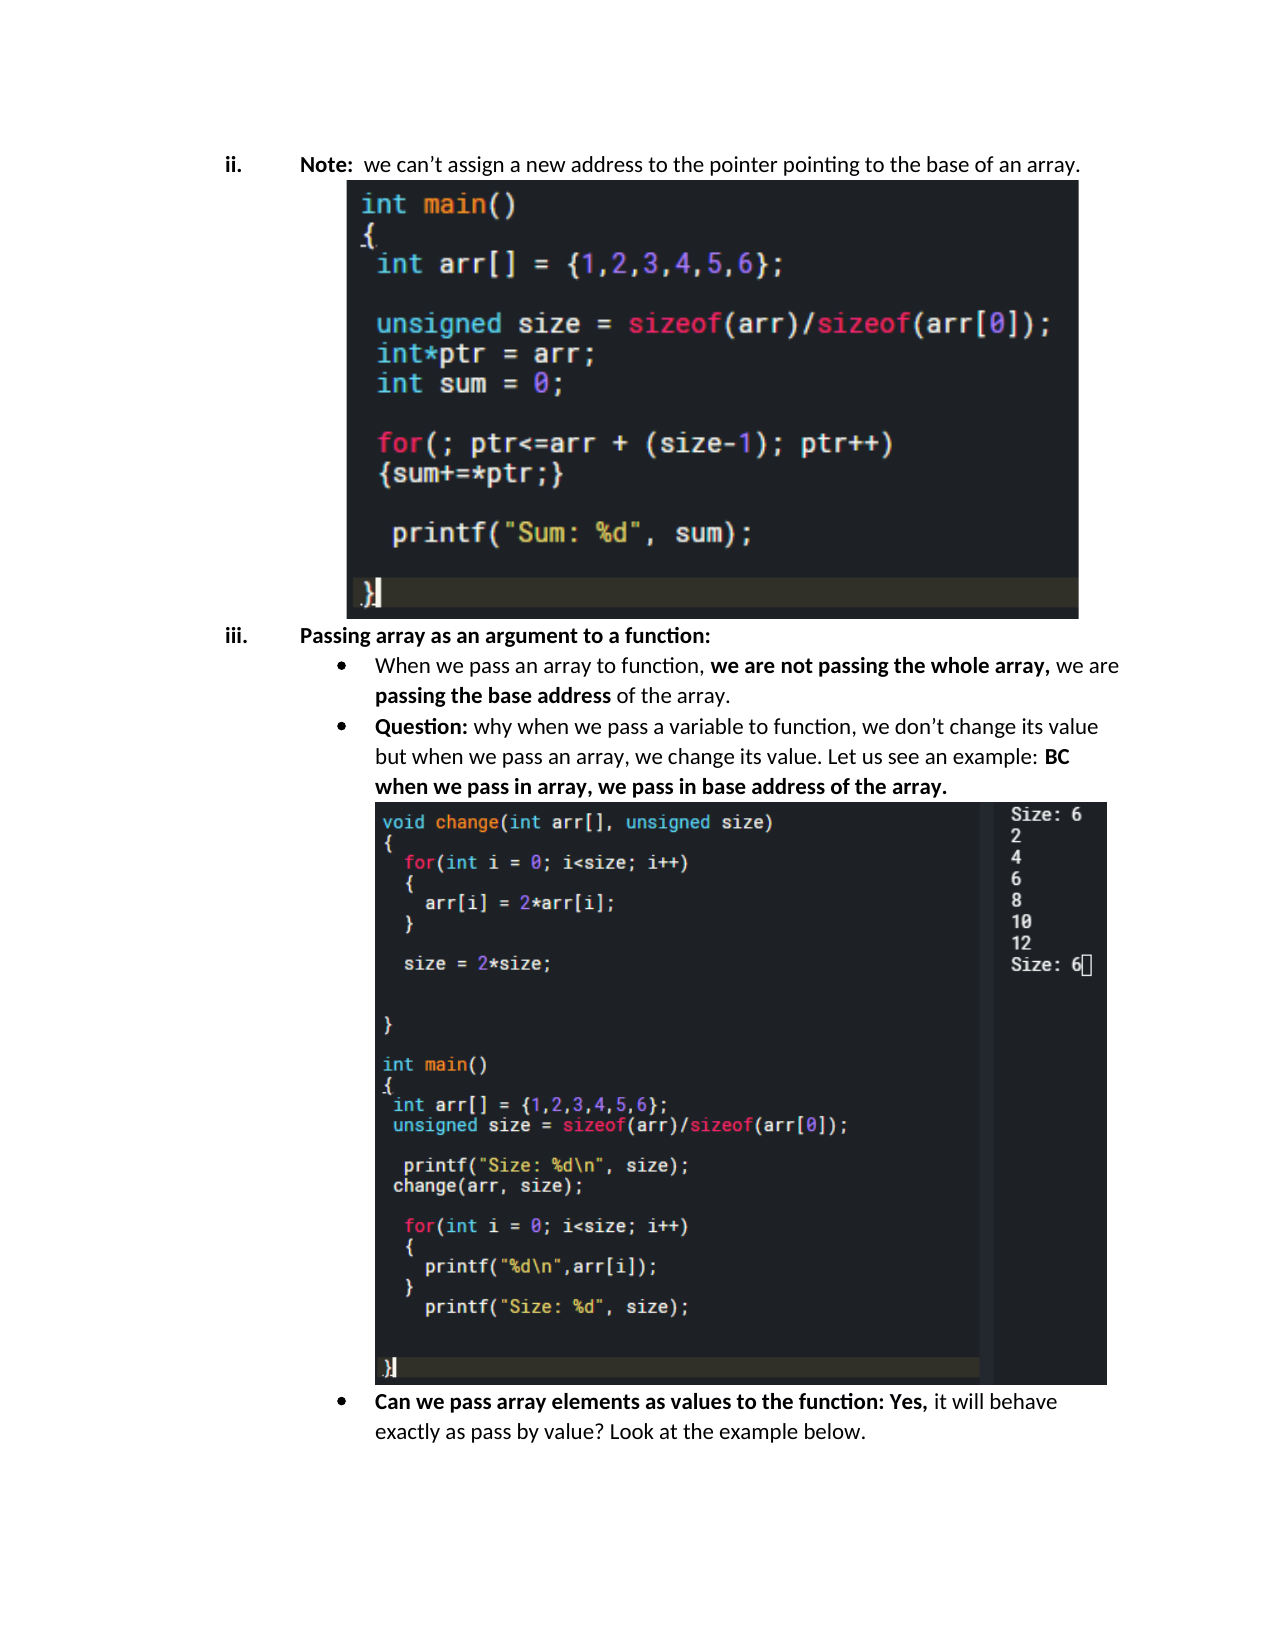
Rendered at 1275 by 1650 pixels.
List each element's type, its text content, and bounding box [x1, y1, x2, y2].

list Question: why when we pass a variable to function, we don’t change its value but when we pass an array, we change its value. Let us see an example: BC when we pass in array, we pass in base address of the array. [337, 712, 1125, 800]
list Can we pass array elements as values to the function: Yes, it will behave exactly as pass by value? Look at the example below. [337, 1387, 1125, 1445]
list Note: we can’t assign a new address to the pointer pointing to the base of an array. [225, 150, 1125, 178]
picture [375, 802, 1107, 1385]
picture [346, 180, 1079, 619]
list When we pass an array to function, we are not passing the whole array, we are passing the base address of the array. [337, 651, 1125, 710]
list Passing array as an argument to a function: [225, 621, 1125, 649]
